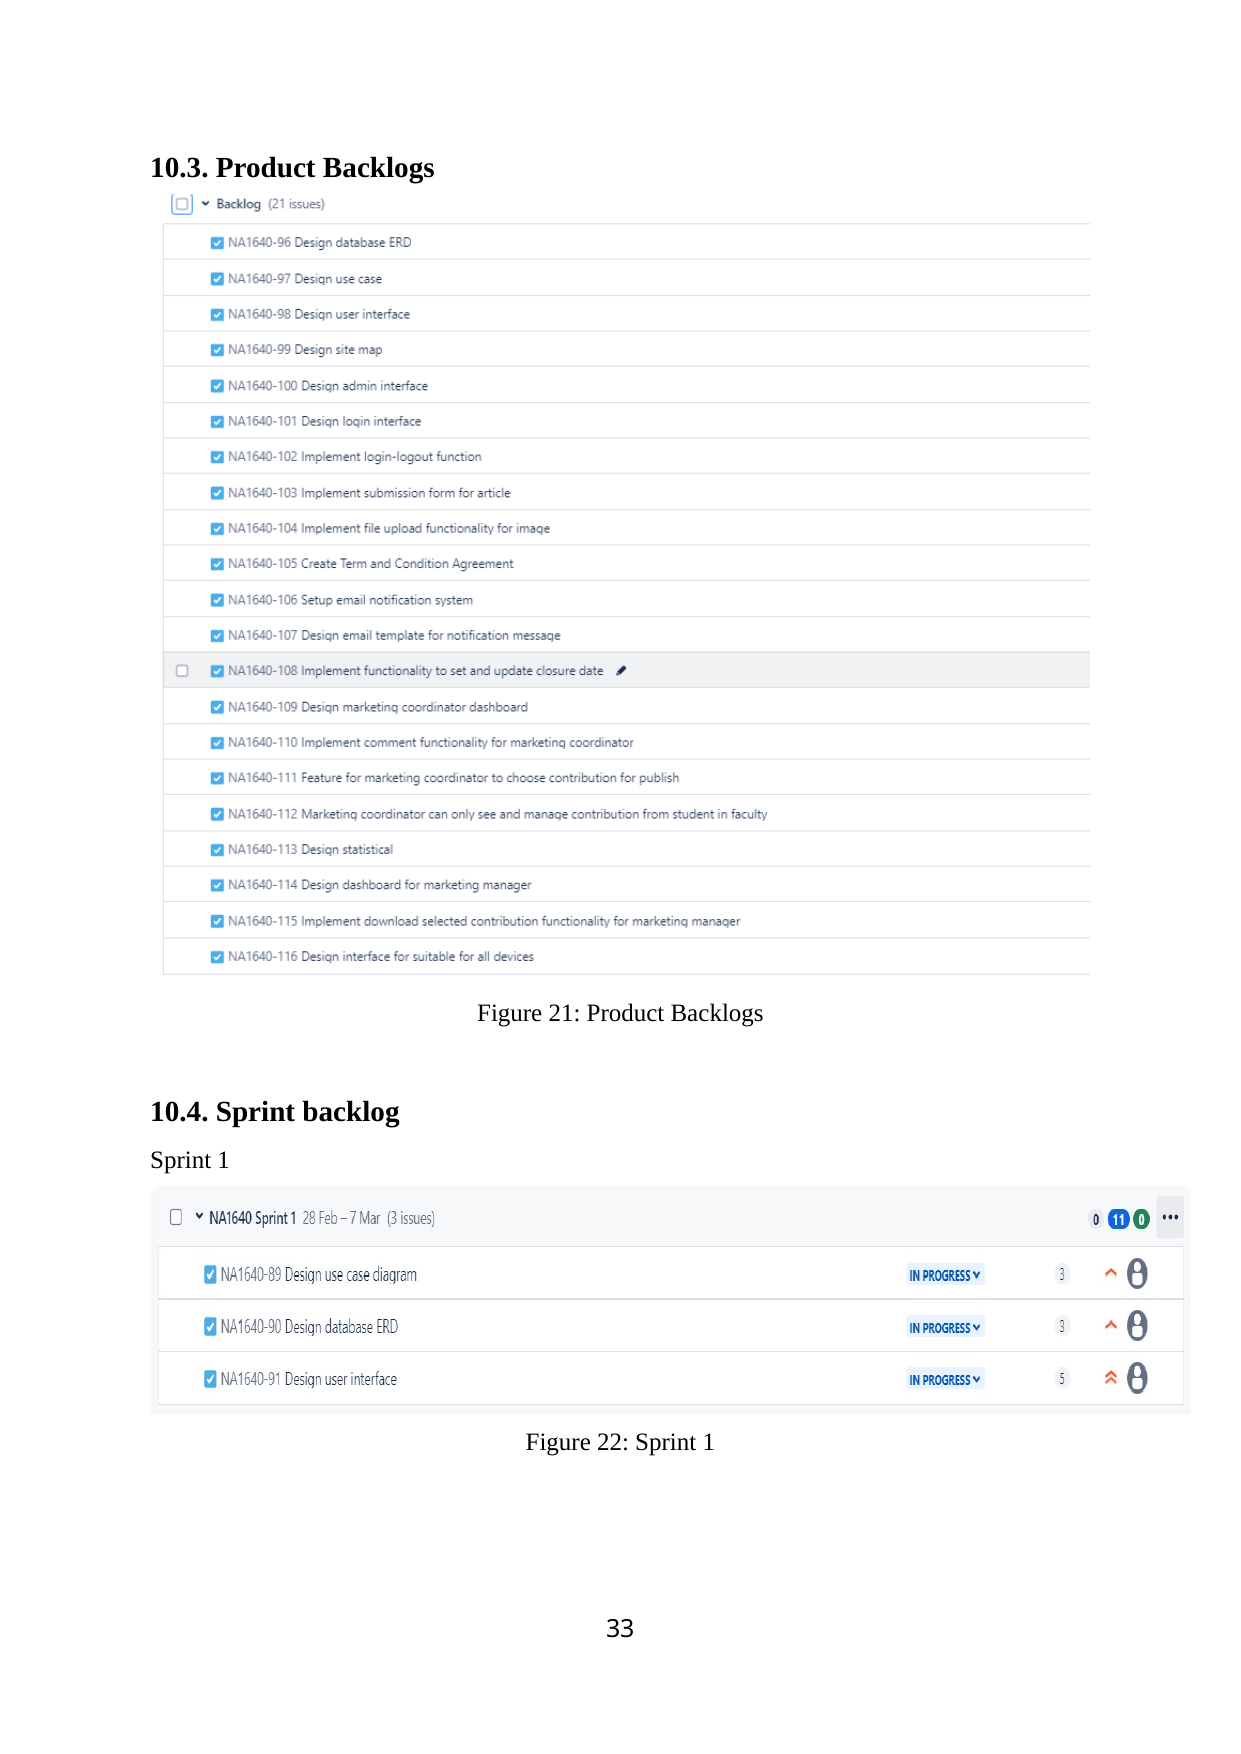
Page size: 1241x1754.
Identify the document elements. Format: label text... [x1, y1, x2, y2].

text Sprint 1 [150, 1145, 1090, 1173]
text Figure 21: Product Backlogs [150, 998, 1090, 1027]
picture [150, 188, 1090, 977]
picture [150, 1186, 1199, 1415]
text Figure 22: Sprint 1 [150, 1427, 1090, 1455]
subtitle 10.4. Sprint backlog [150, 1094, 1090, 1127]
subtitle 10.3. Product Backlogs [150, 150, 1090, 183]
